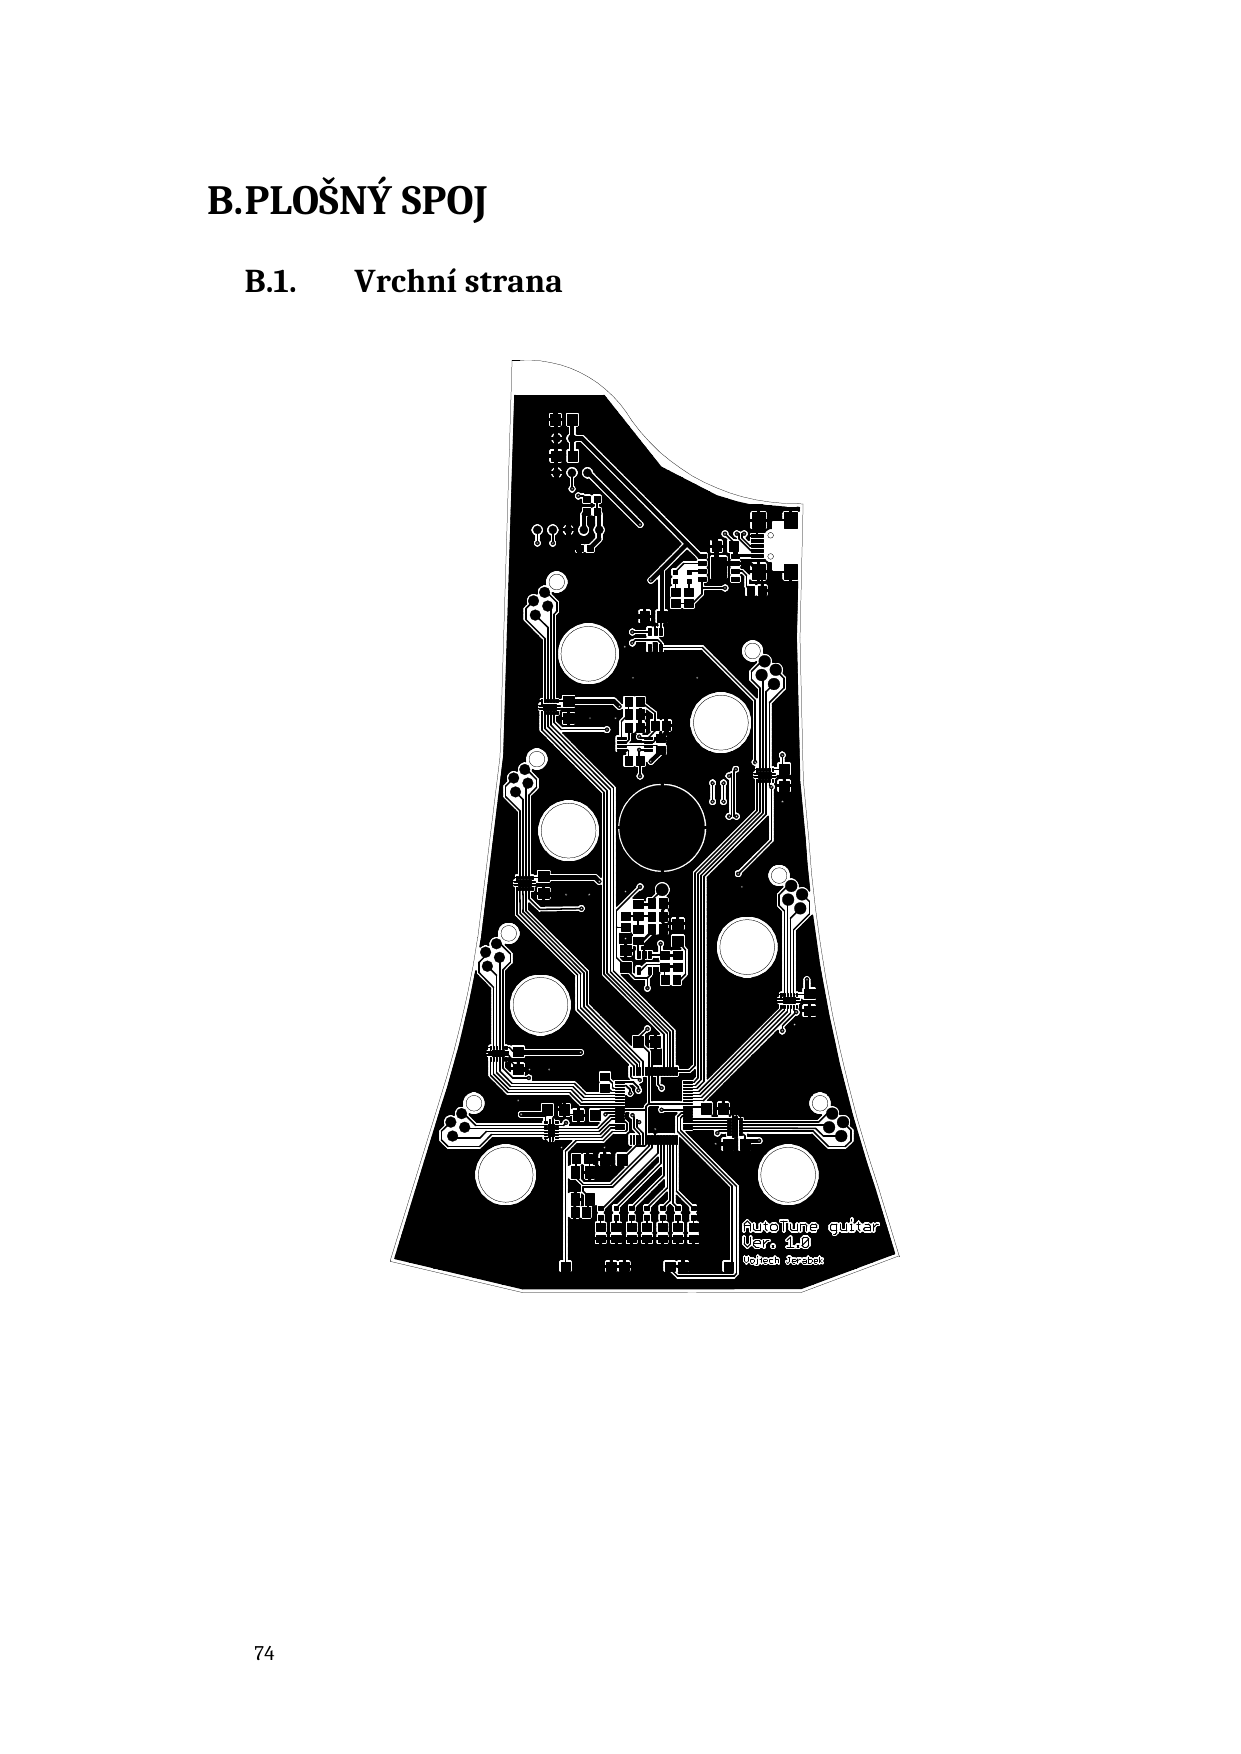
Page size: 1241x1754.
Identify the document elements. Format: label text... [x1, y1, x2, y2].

text Vrchní strana [244, 262, 1092, 300]
text Plošný spoj [207, 177, 1092, 225]
